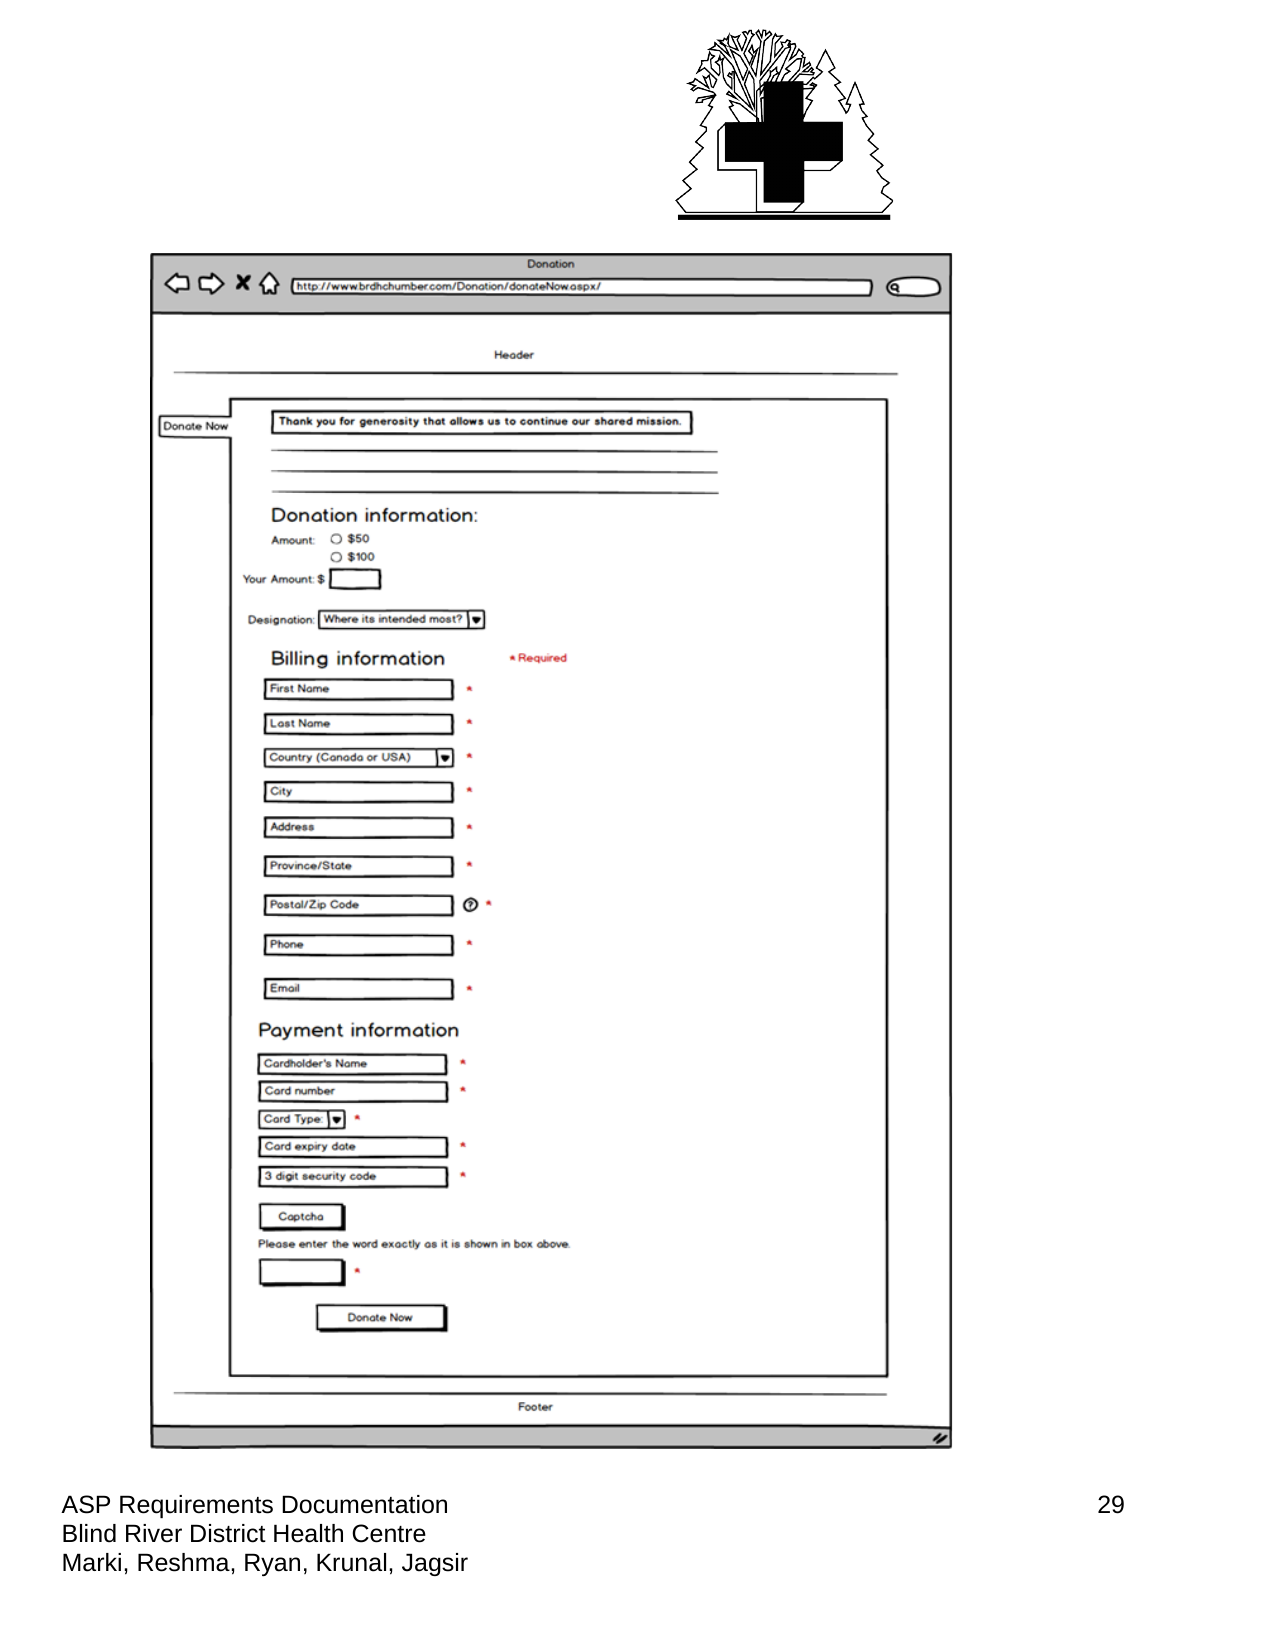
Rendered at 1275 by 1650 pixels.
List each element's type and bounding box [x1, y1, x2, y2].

picture [150, 253, 953, 1449]
picture [675, 29, 894, 220]
